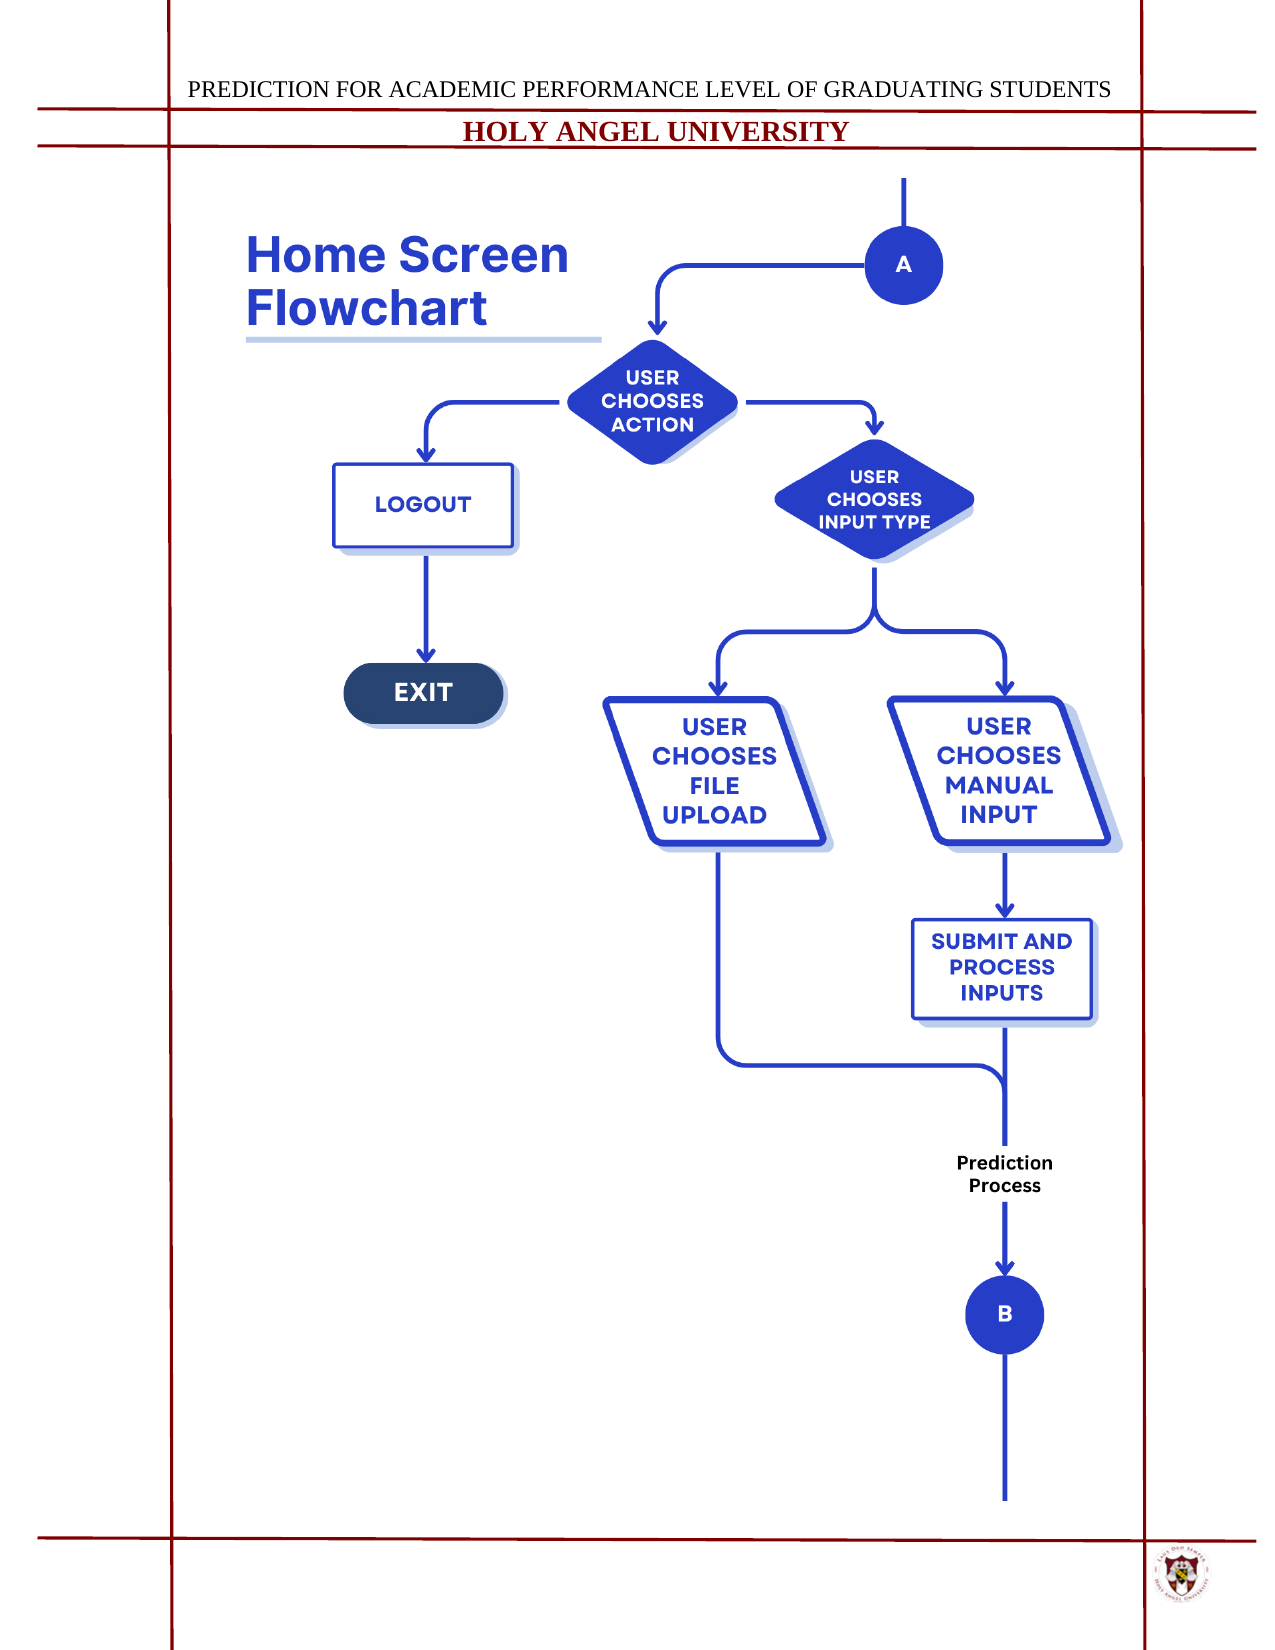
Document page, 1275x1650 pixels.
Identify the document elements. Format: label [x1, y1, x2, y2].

picture [1151, 1543, 1212, 1604]
picture [187, 178, 1125, 1501]
